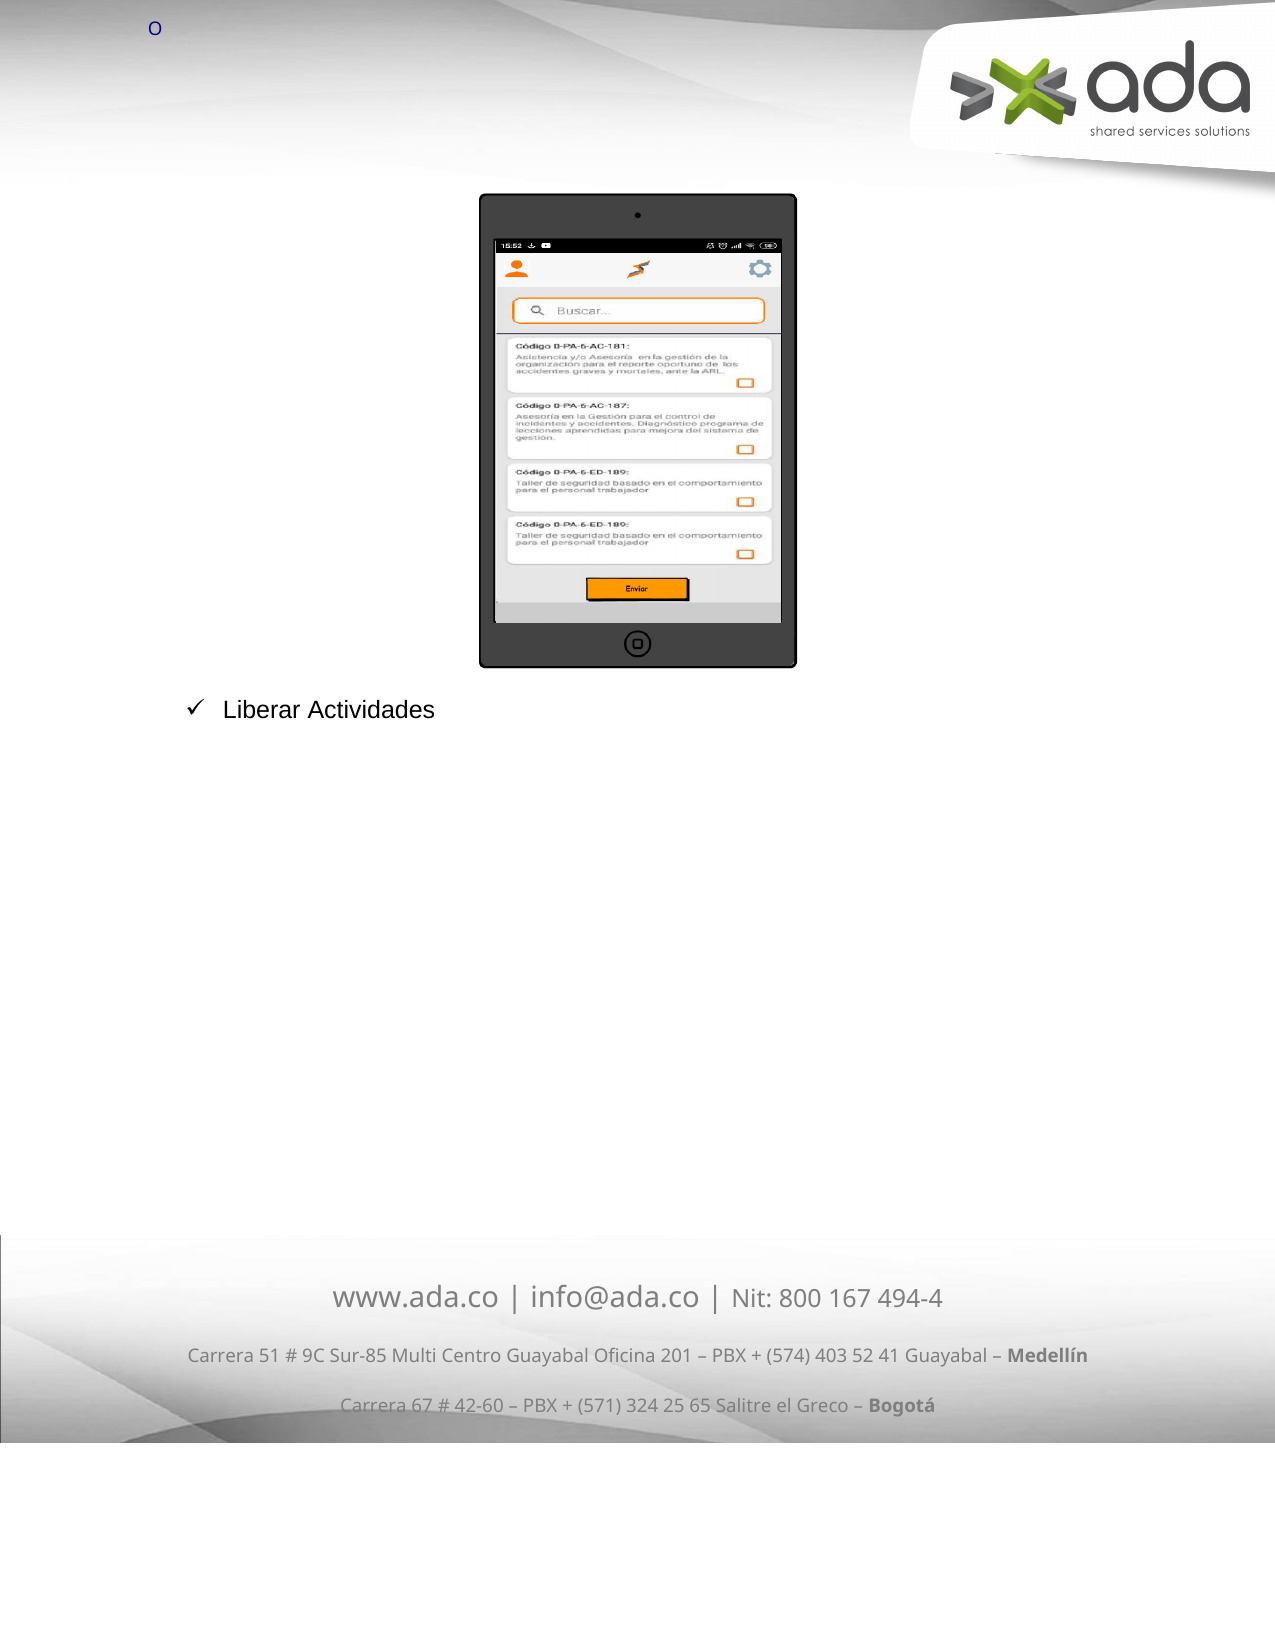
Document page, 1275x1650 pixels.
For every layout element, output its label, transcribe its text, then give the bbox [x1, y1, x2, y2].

picture [0, 0, 1275, 230]
list Liberar Actividades [185, 695, 1127, 723]
picture [0, 1235, 1275, 1443]
picture [373, 192, 902, 669]
